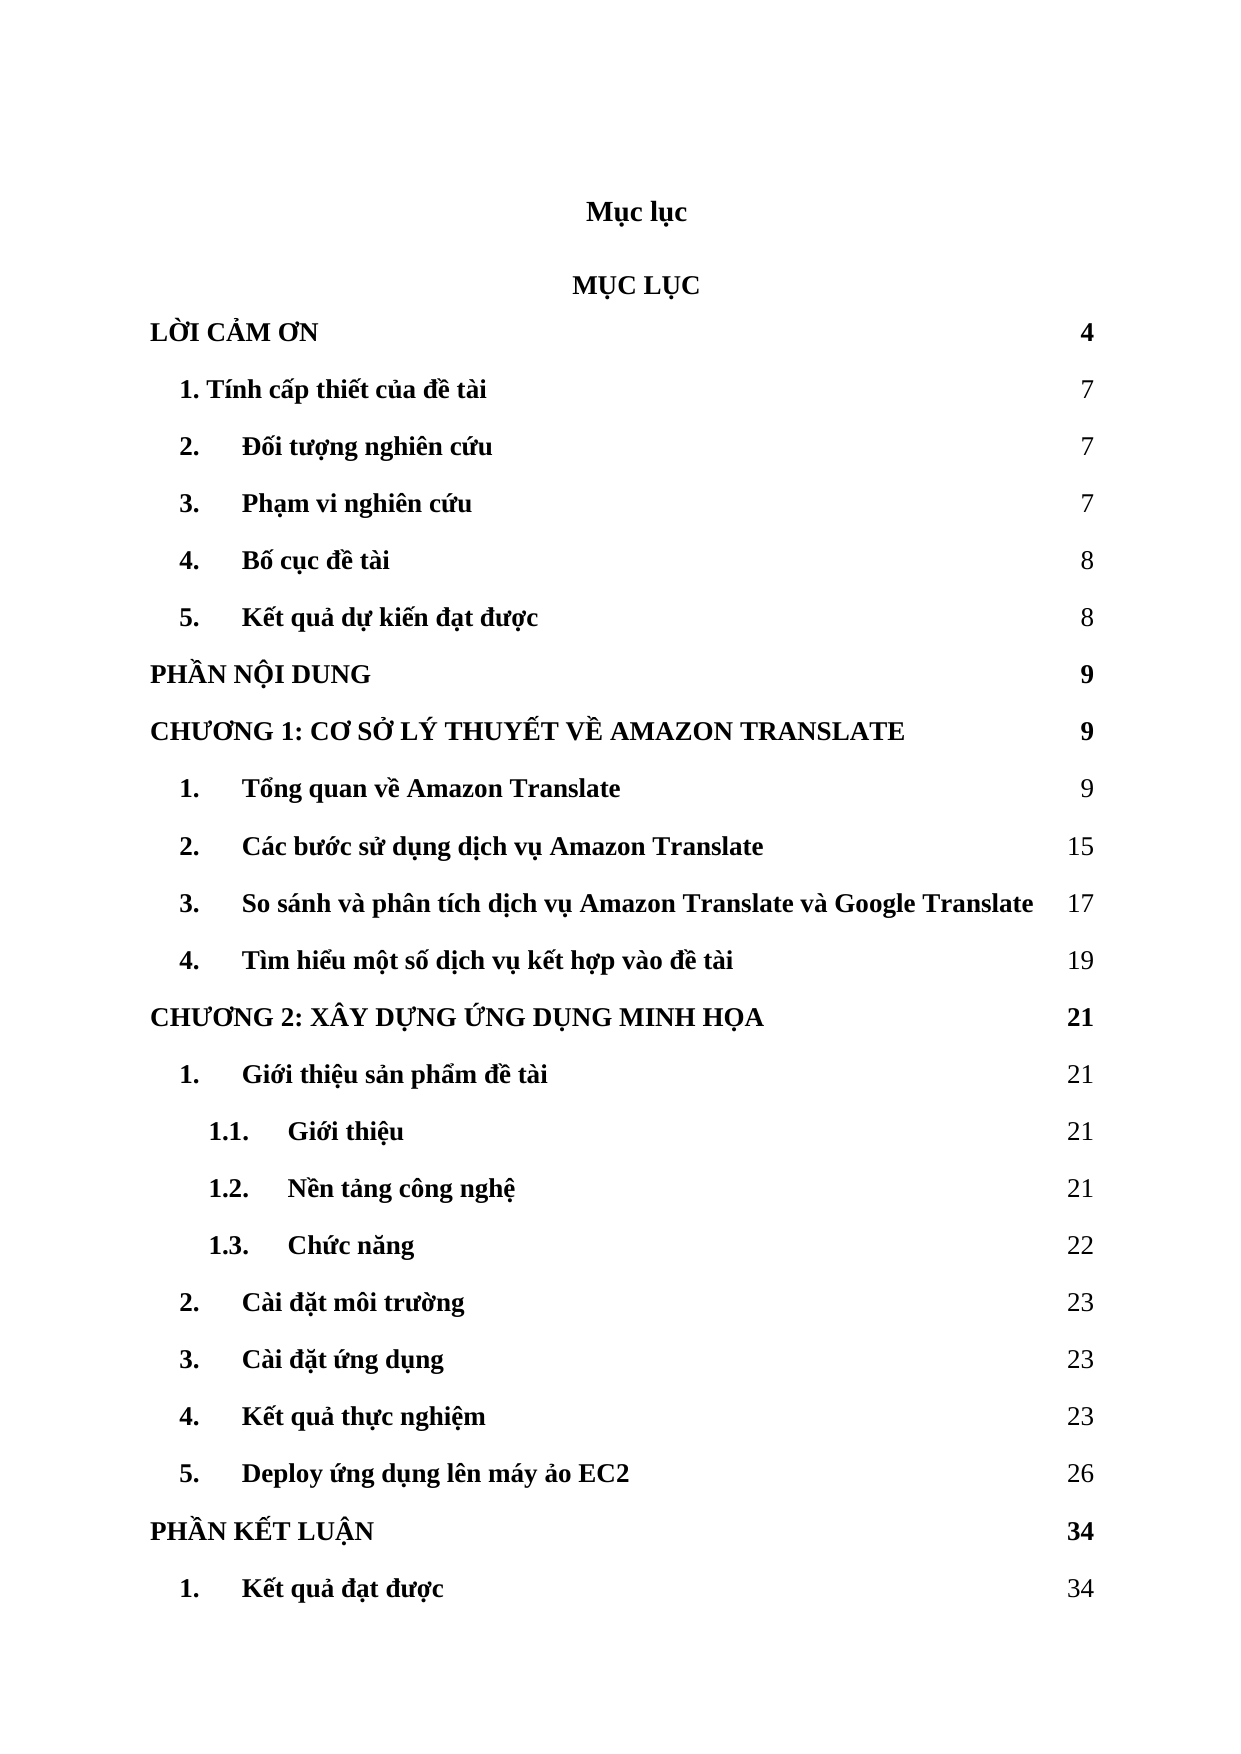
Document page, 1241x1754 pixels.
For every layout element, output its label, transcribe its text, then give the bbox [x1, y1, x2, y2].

subtitle Mục lục [150, 194, 1123, 227]
text MỤC LỤC [150, 269, 1123, 300]
